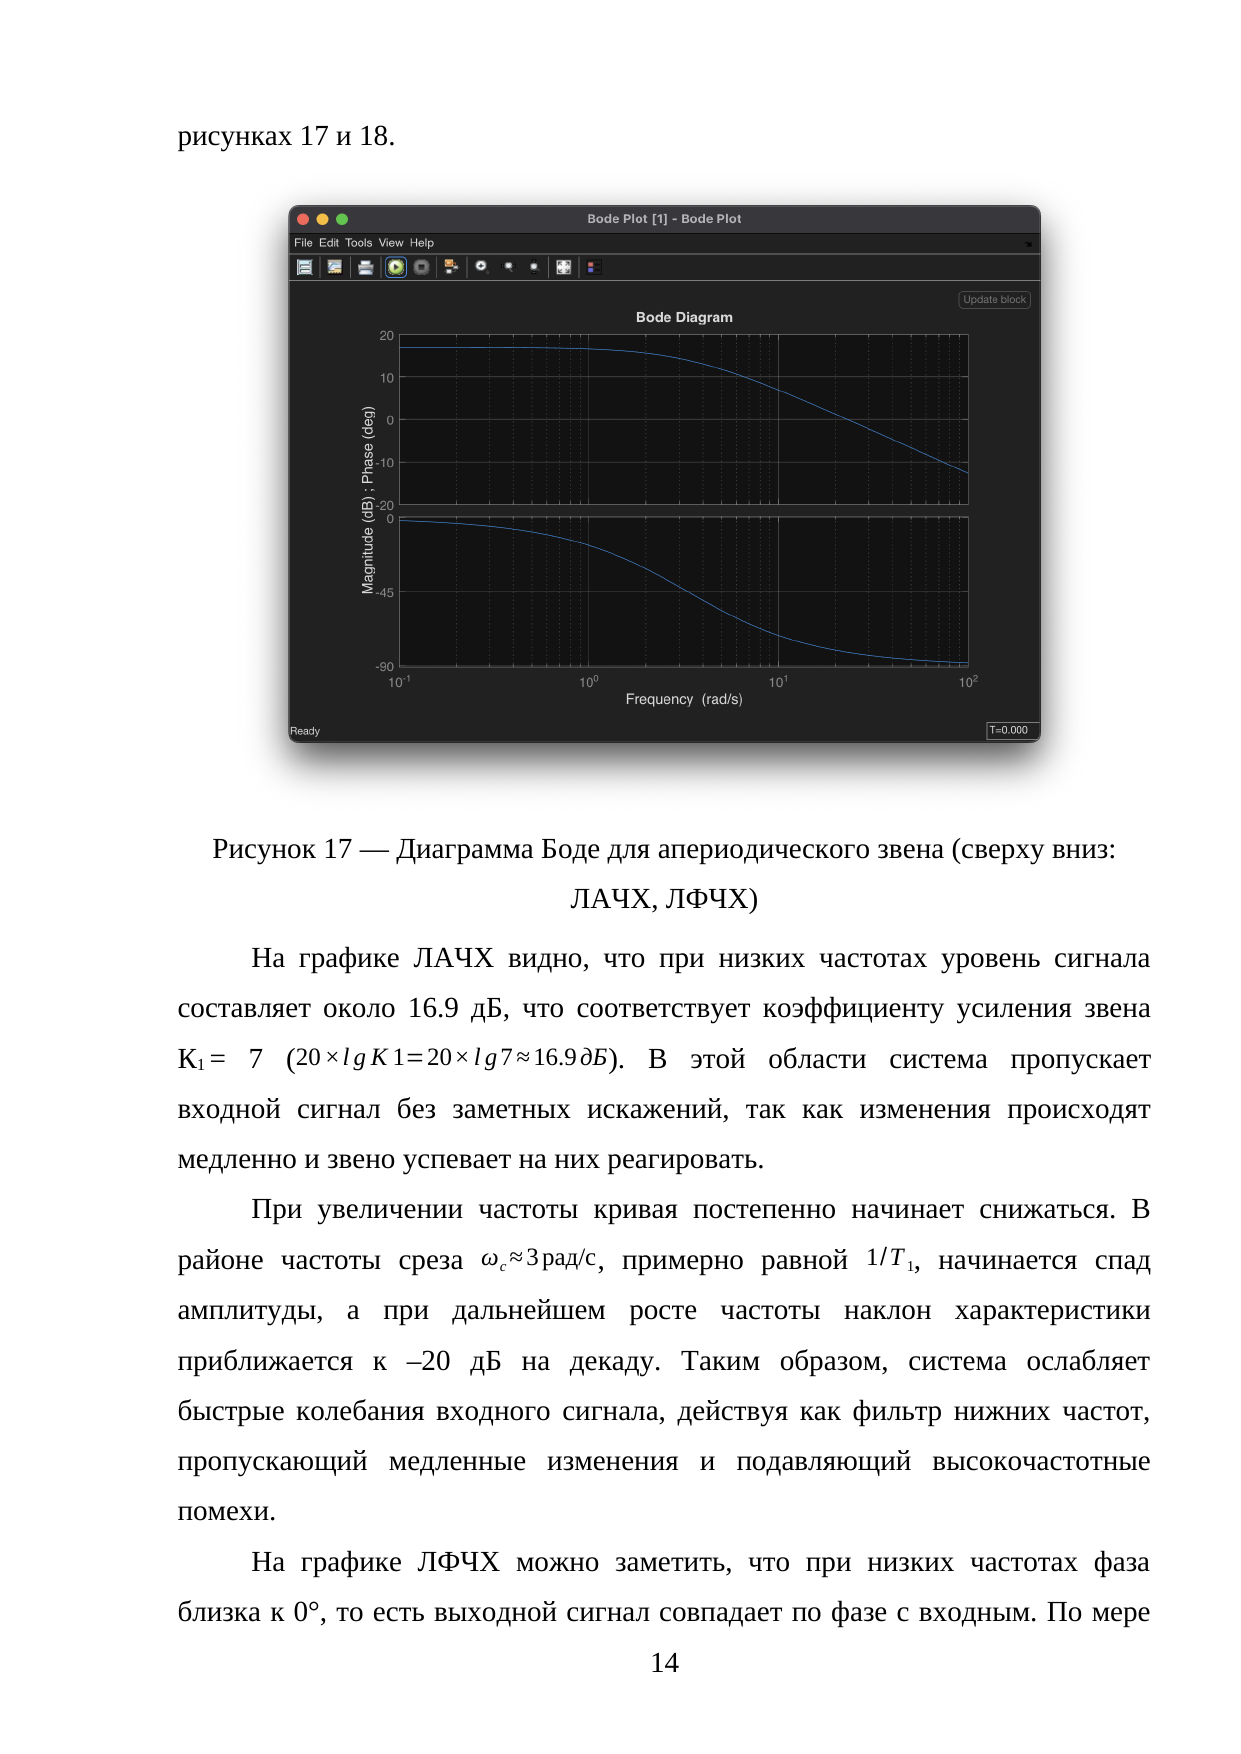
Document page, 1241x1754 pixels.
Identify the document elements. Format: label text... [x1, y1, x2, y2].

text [177, 1544, 1152, 1628]
text На графике ЛАЧХ видно, что при низких частотах уровень сигнала составляет около 16.9 дБ, что соответствует коэффициенту усиления звена К1 = 7 (). В этой области система пропускает входной сигнал без заметных искажений, так как изменения происходят медленно и звено успевает на них реагировать. [177, 940, 1152, 1175]
text При увеличении частоты кривая постепенно начинает снижаться. В районе частоты среза , примерно равной , начинается спад амплитуды, а при дальнейшем росте частоты наклон характеристики приближается к –20 дБ на декаду. Таким образом, система ослабляет быстрые колебания входного сигнала, действуя как фильтр нижних частот, пропускающий медленные изменения и подавляющий высокочастотные помехи. [177, 1192, 1152, 1527]
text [177, 118, 1152, 152]
picture [234, 168, 1094, 815]
text Рисунок 17 — Диаграмма Боде для апериодического звена (сверху вниз: ЛАЧХ, ЛФЧХ) [177, 831, 1152, 915]
